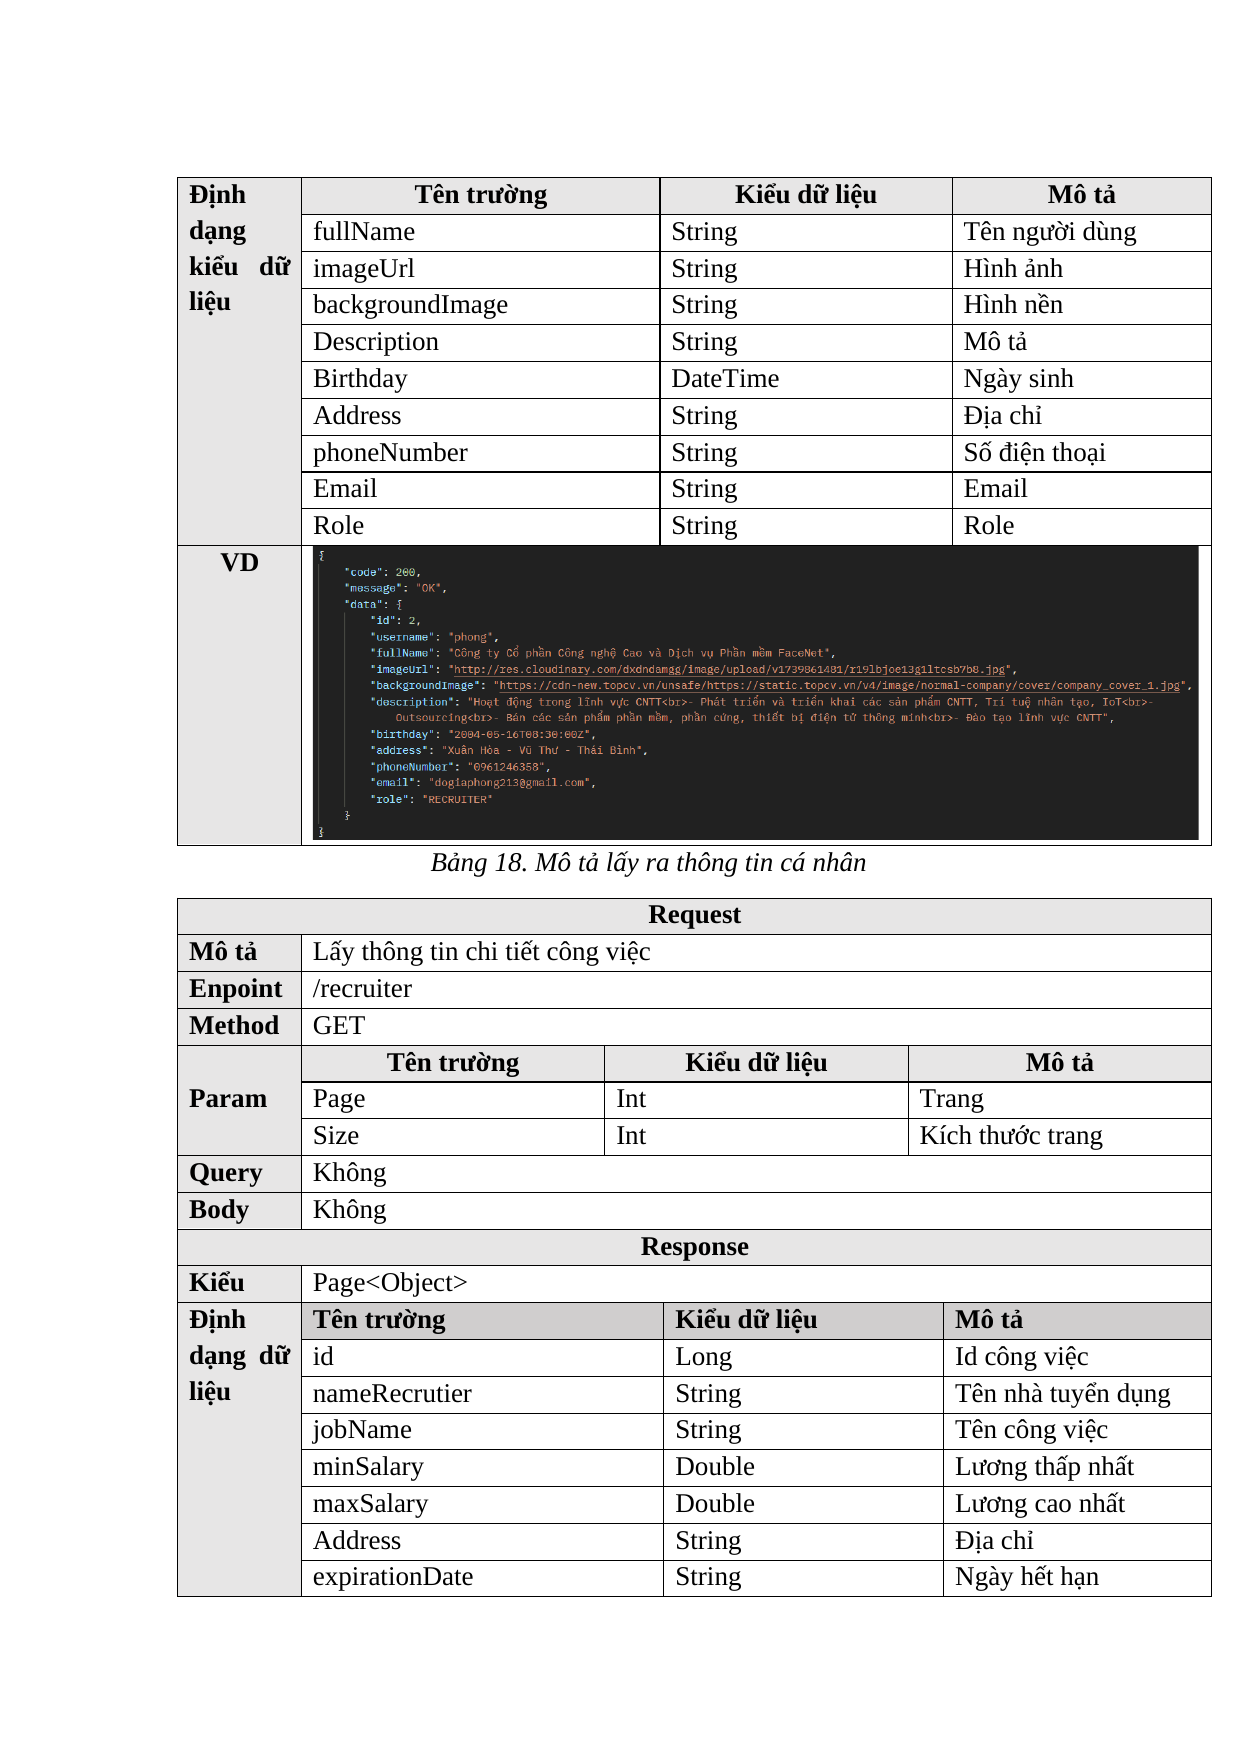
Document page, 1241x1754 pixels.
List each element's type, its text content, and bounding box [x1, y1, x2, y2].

table_cell Ngày hết hạn [944, 1561, 1211, 1596]
table_cell Hình ảnh [953, 252, 1211, 287]
table_header Request [178, 899, 1211, 934]
table_cell jobName [302, 1414, 663, 1449]
table_cell Size [302, 1119, 604, 1155]
table_cell Param [178, 1046, 301, 1155]
table_cell VD [178, 546, 301, 844]
table_cell Kiểu dữ liệu [605, 1046, 908, 1081]
table_cell Mô tả [909, 1046, 1211, 1081]
table_cell String [661, 436, 952, 471]
table_cell Response [178, 1230, 1211, 1265]
table_cell Role [302, 509, 659, 545]
table_cell Trang [909, 1083, 1211, 1118]
table_cell Địa chỉ [944, 1524, 1211, 1559]
table_cell Tên công việc [944, 1414, 1211, 1449]
table_cell String [661, 289, 952, 324]
table_cell DateTime [661, 362, 952, 398]
table_cell Kiểu [178, 1266, 301, 1302]
table_cell phoneNumber [302, 436, 659, 471]
table_cell Kiểu dữ liệu [661, 178, 952, 214]
table_cell Định dạng dữ liệu [178, 1303, 301, 1596]
table_cell Description [302, 325, 659, 361]
table_cell String [664, 1561, 943, 1596]
table_cell Kiểu dữ liệu [664, 1303, 943, 1339]
table_cell Query [178, 1156, 301, 1192]
table_cell String [661, 325, 952, 361]
table_cell Định dạng kiểu dữ liệu [178, 178, 301, 545]
table_cell expirationDate [302, 1561, 663, 1596]
table_cell Tên người dùng [953, 215, 1211, 251]
table_cell Email [302, 473, 659, 508]
table_cell Body [178, 1193, 301, 1228]
table_cell Kích thước trang [909, 1119, 1211, 1155]
table_cell Role [953, 509, 1211, 545]
table_cell /recruiter [302, 972, 1211, 1008]
table_cell Id công việc [944, 1340, 1211, 1376]
table_cell Số điện thoại [953, 436, 1211, 471]
table_cell String [664, 1524, 943, 1559]
table_cell Page<Object> [302, 1266, 1211, 1302]
table_cell Enpoint [178, 972, 301, 1008]
table_cell Không [302, 1193, 1211, 1228]
table_cell String [664, 1414, 943, 1449]
table_cell maxSalary [302, 1487, 663, 1523]
table_cell Mô tả [178, 935, 301, 971]
table_cell Page [302, 1083, 604, 1118]
table_cell Địa chỉ [953, 399, 1211, 434]
table_cell String [661, 473, 952, 508]
table_cell Không [302, 1156, 1211, 1192]
table_cell String [661, 399, 952, 434]
table_cell Birthday [302, 362, 659, 398]
table_cell Email [953, 473, 1211, 508]
table_cell Mô tả [953, 178, 1211, 214]
table_cell Hình nền [953, 289, 1211, 324]
picture [312, 546, 1199, 840]
table_cell Double [664, 1450, 943, 1486]
table_cell GET [302, 1009, 1211, 1045]
table_cell Address [302, 1524, 663, 1559]
table_cell Tên trường [302, 1046, 604, 1081]
table_cell Ngày sinh [953, 362, 1211, 398]
table_cell backgroundImage [302, 289, 659, 324]
table_cell Mô tả [944, 1303, 1211, 1339]
table_cell Int [605, 1119, 908, 1155]
table_cell Address [302, 399, 659, 434]
table_cell Lương cao nhất [944, 1487, 1211, 1523]
table_cell id [302, 1340, 663, 1376]
table_cell String [661, 509, 952, 545]
table_cell Mô tả [953, 325, 1211, 361]
table_cell Tên trường [302, 178, 659, 214]
table_cell String [664, 1377, 943, 1412]
table_cell Double [664, 1487, 943, 1523]
table_cell fullName [302, 215, 659, 251]
table_cell imageUrl [302, 252, 659, 287]
table_cell Long [664, 1340, 943, 1376]
table_cell Tên trường [302, 1303, 663, 1339]
table_cell Int [605, 1083, 908, 1118]
table_cell Tên nhà tuyển dụng [944, 1377, 1211, 1412]
table_cell String [661, 252, 952, 287]
table_cell minSalary [302, 1450, 663, 1486]
table_cell String [661, 215, 952, 251]
table_cell Lấy thông tin chi tiết công việc [302, 935, 1211, 971]
table_cell Method [178, 1009, 301, 1045]
table_cell [302, 546, 1211, 844]
table_cell Lương thấp nhất [944, 1450, 1211, 1486]
table_cell nameRecrutier [302, 1377, 663, 1412]
